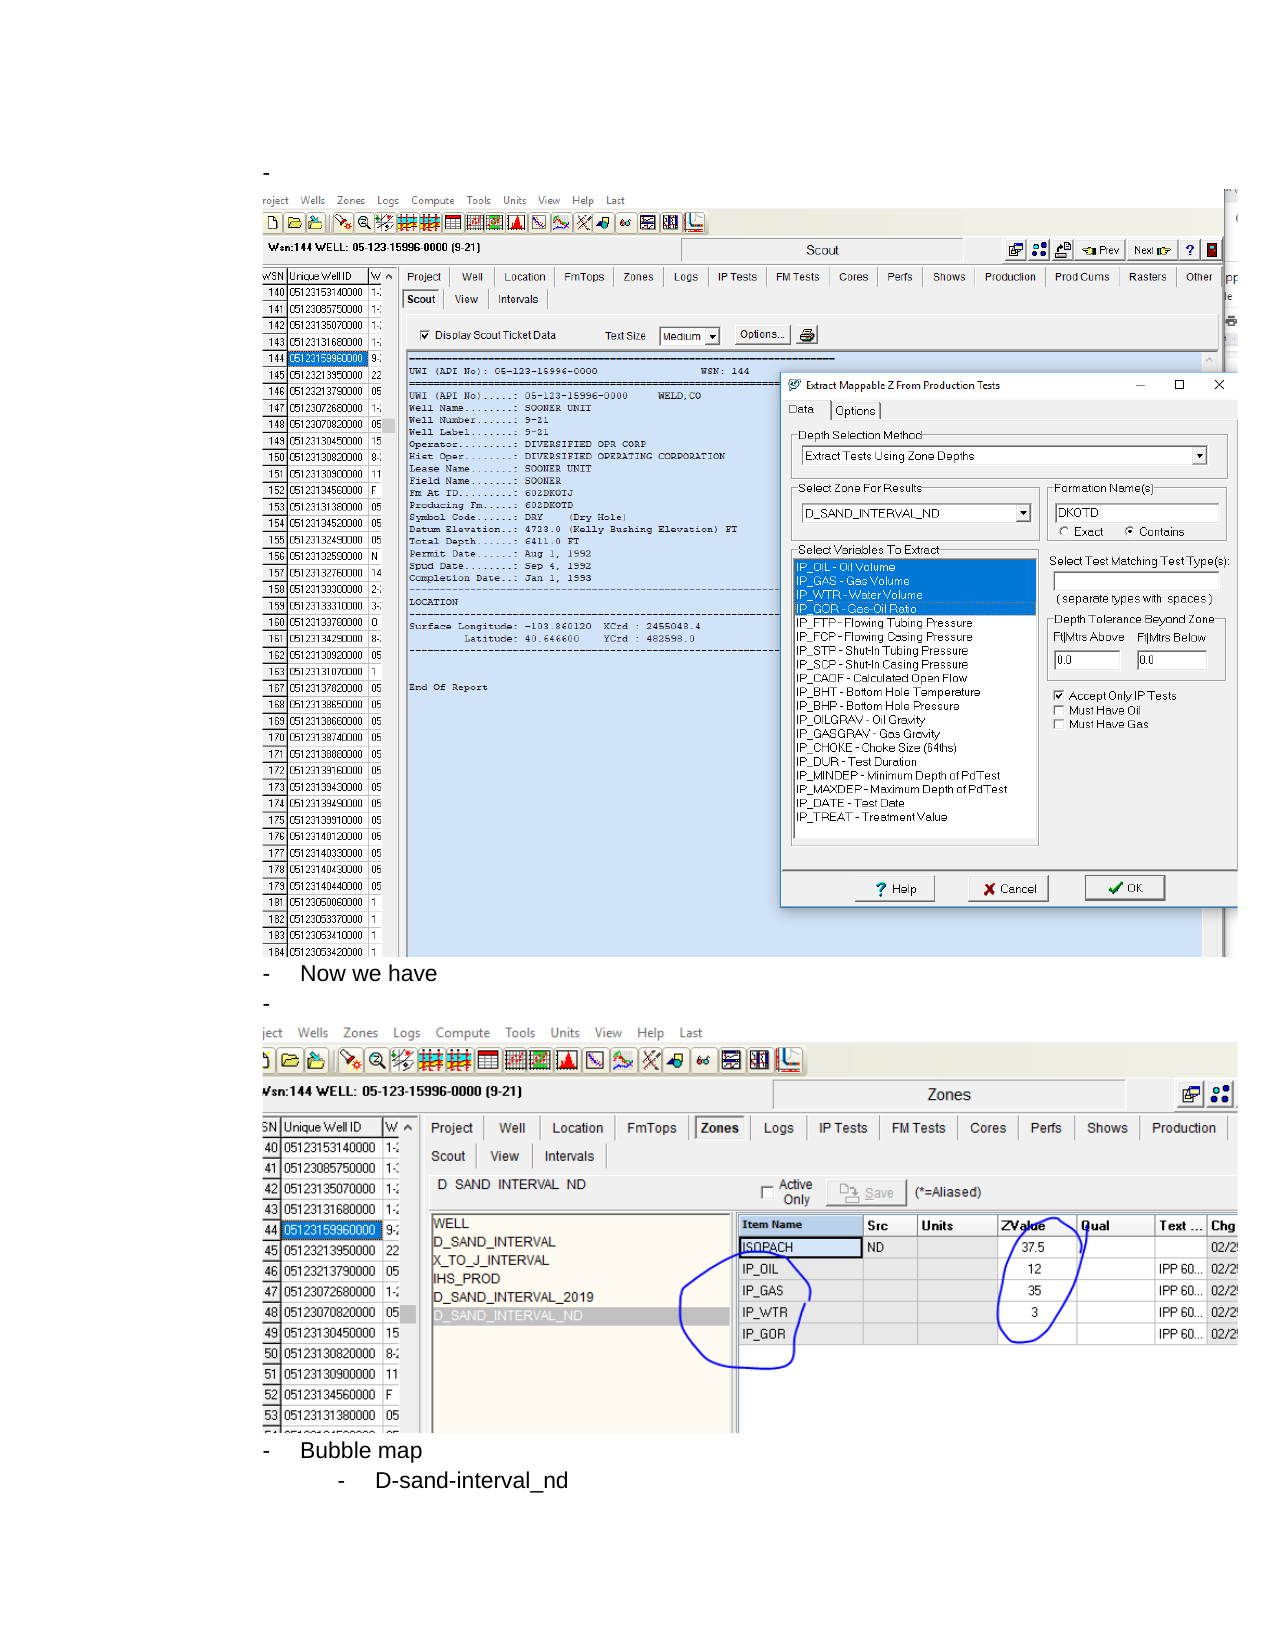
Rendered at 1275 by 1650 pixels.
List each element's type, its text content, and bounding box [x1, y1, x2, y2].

list Now we have [262, 960, 1125, 986]
list Bubble map [262, 1437, 1125, 1463]
picture [262, 1020, 1238, 1433]
list D-sand-interval_nd [337, 1467, 1125, 1493]
picture [262, 189, 1238, 957]
